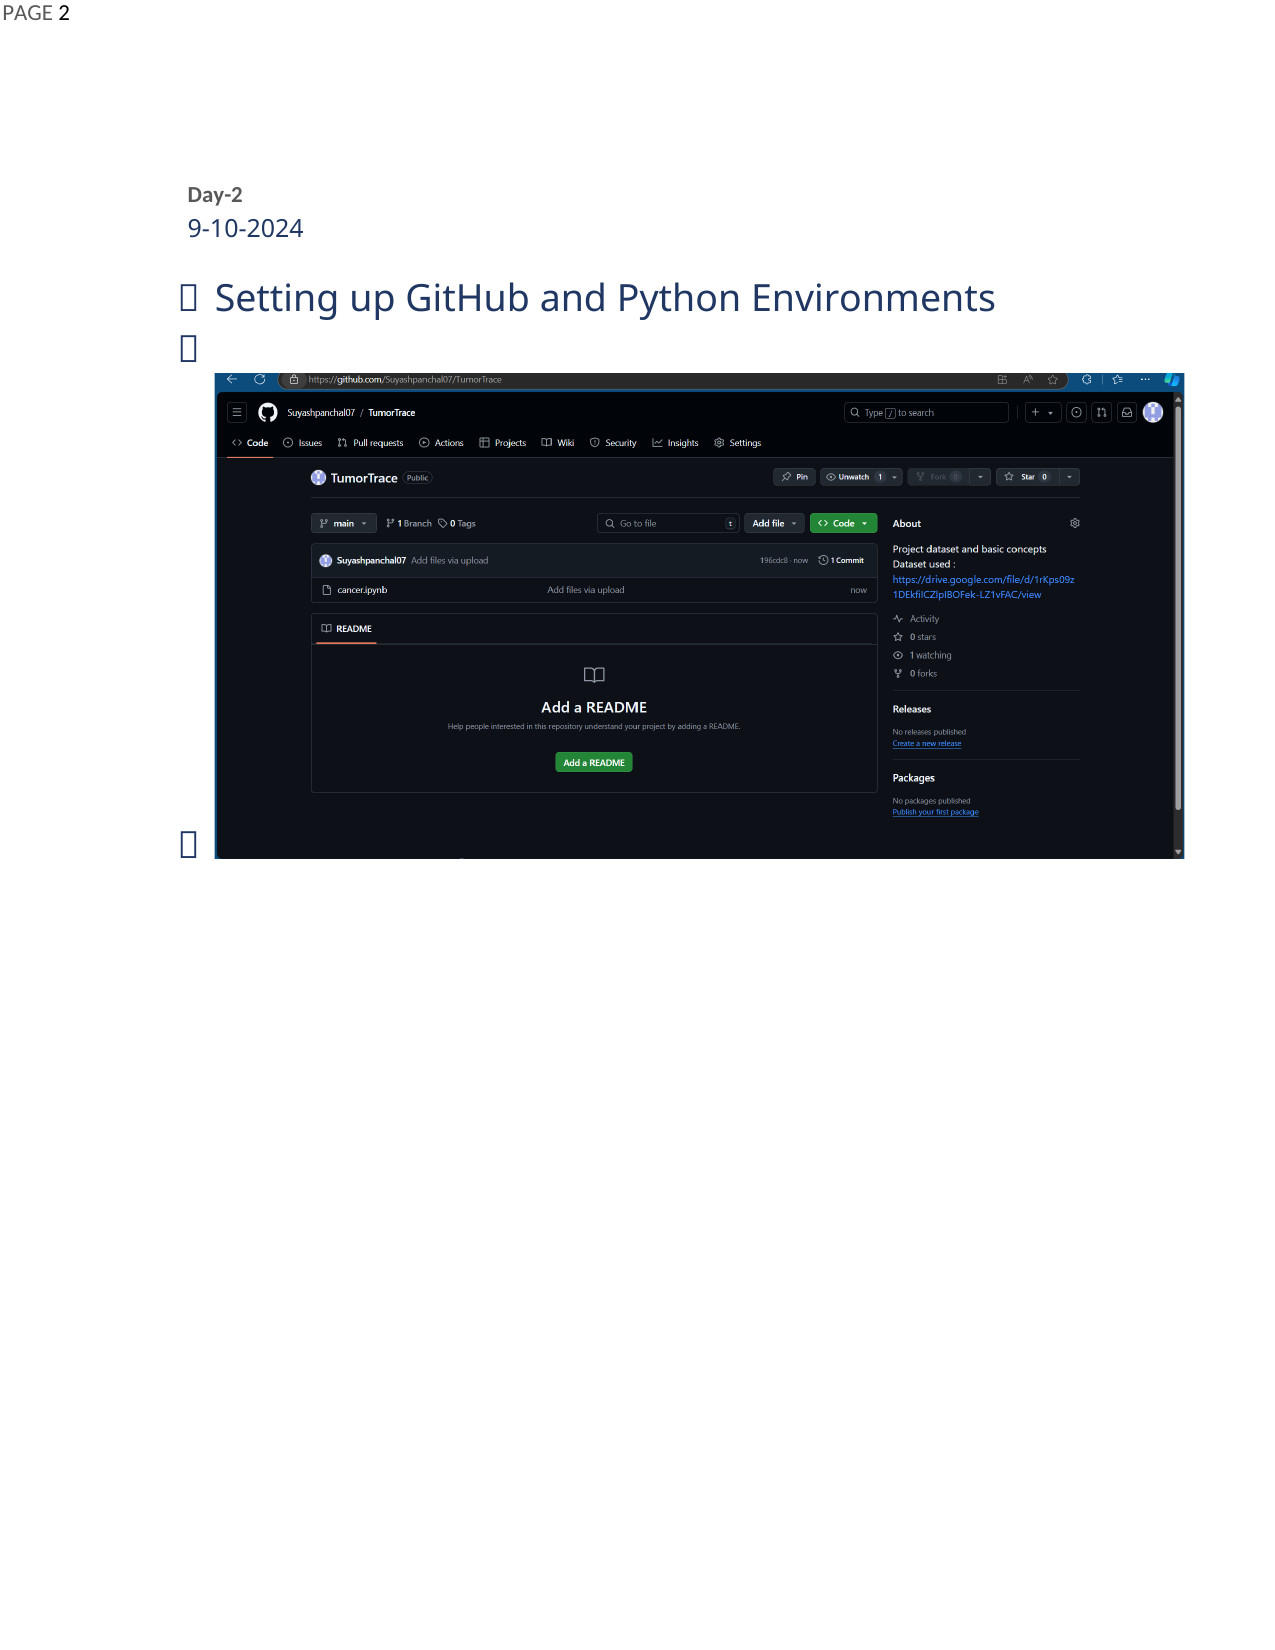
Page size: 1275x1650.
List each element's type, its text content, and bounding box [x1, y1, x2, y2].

picture [214, 373, 1185, 859]
text 9-10-2024 [187, 211, 1229, 245]
text Day-2 [187, 180, 1229, 208]
subtitle Setting up GitHub and Python Environments [177, 272, 1229, 323]
